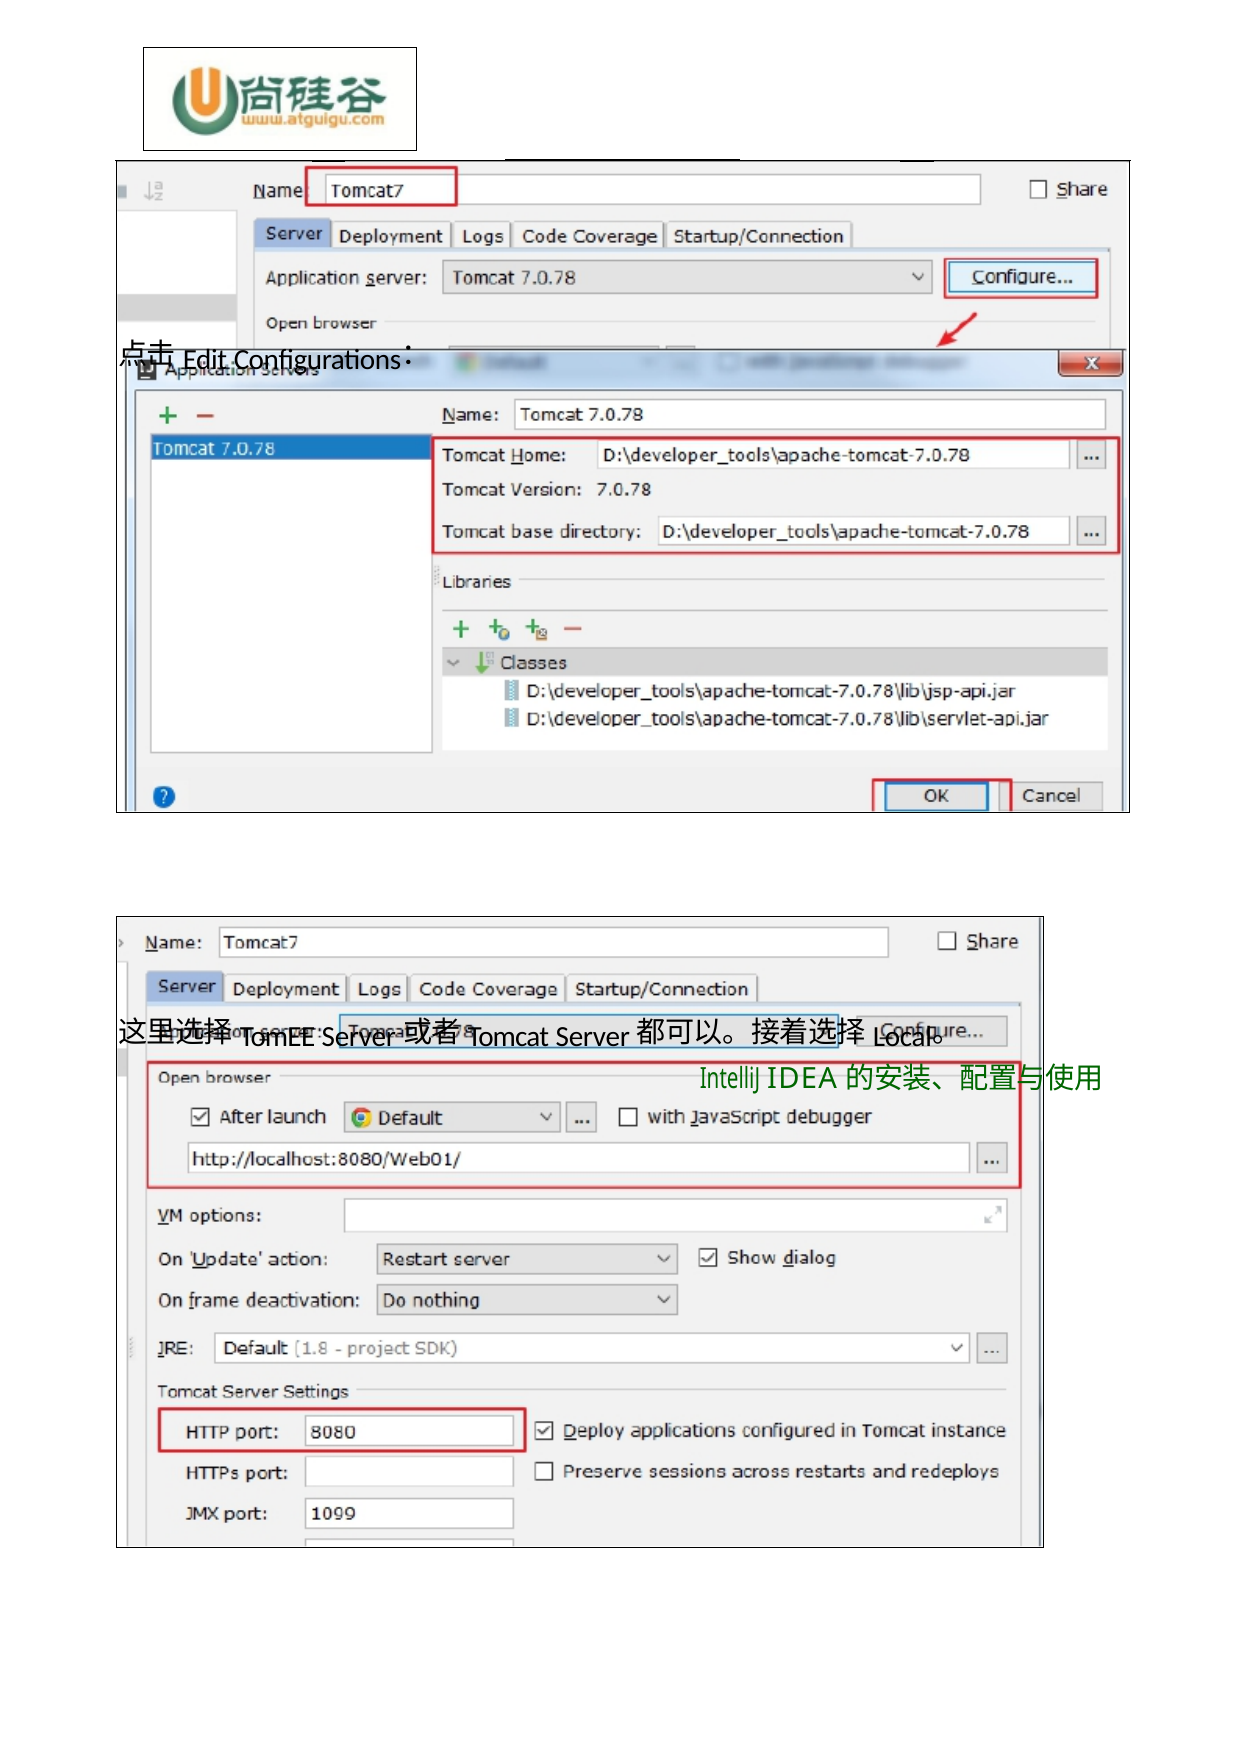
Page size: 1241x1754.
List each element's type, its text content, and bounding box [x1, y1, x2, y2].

picture [117, 917, 1043, 1547]
picture [144, 48, 416, 150]
text IntelliJ IDEA 的安装、配置与使用 [699, 1053, 1171, 1097]
text 点击 Edit Configurations： [118, 343, 1171, 376]
picture [117, 161, 1129, 812]
text 这里选择 TomEE Server 或者 Tomcat Server 都可以。接着选择 Local。 [118, 1021, 1171, 1053]
